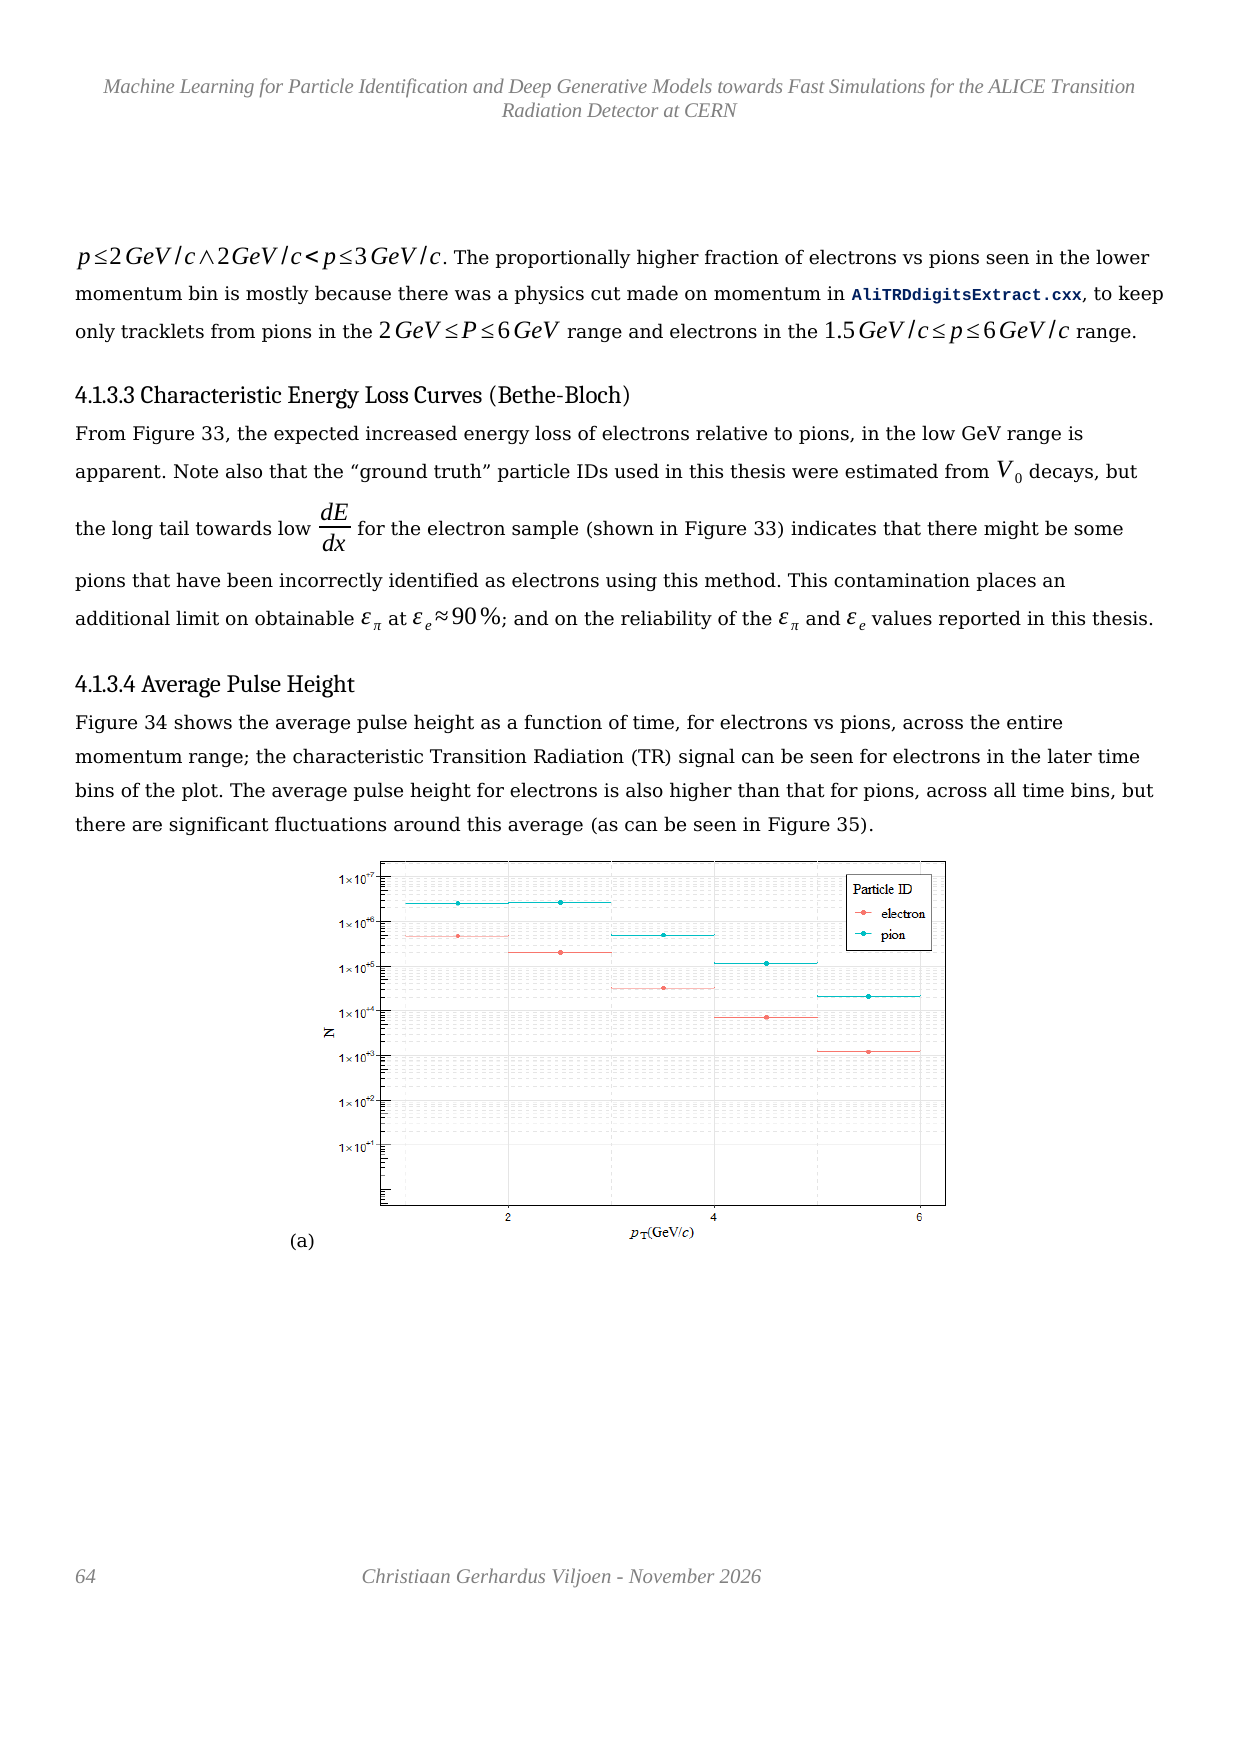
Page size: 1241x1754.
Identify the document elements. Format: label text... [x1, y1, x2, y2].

text Figure 34 shows the average pulse height as a function of time, for electrons vs pions, across the entire momentum range; the characteristic Transition Radiation (TR) signal can be seen for electrons in the later time bins of the plot. The average pulse height for electrons is also higher than that for pions, across all time bins, but there are significant fluctuations around this average (as can be seen in Figure 35). [75, 711, 1165, 835]
picture [315, 854, 952, 1248]
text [75, 243, 1165, 344]
subtitle Average Pulse Height [75, 670, 1165, 699]
subtitle Characteristic Energy Loss Curves (Bethe-Bloch) [75, 381, 1165, 409]
text From Figure 33, the expected increased energy loss of electrons relative to pions, in the low GeV range is apparent. Note also that the “ground truth” particle IDs used in this thesis were estimated from decays, but the long tail towards low for the electron sample (shown in Figure 33) indicates that there might be some pions that have been incorrectly identified as electrons using this method. This contamination places an additional limit on obtainable at ; and on the reliability of the and values reported in this thesis. [75, 422, 1165, 634]
